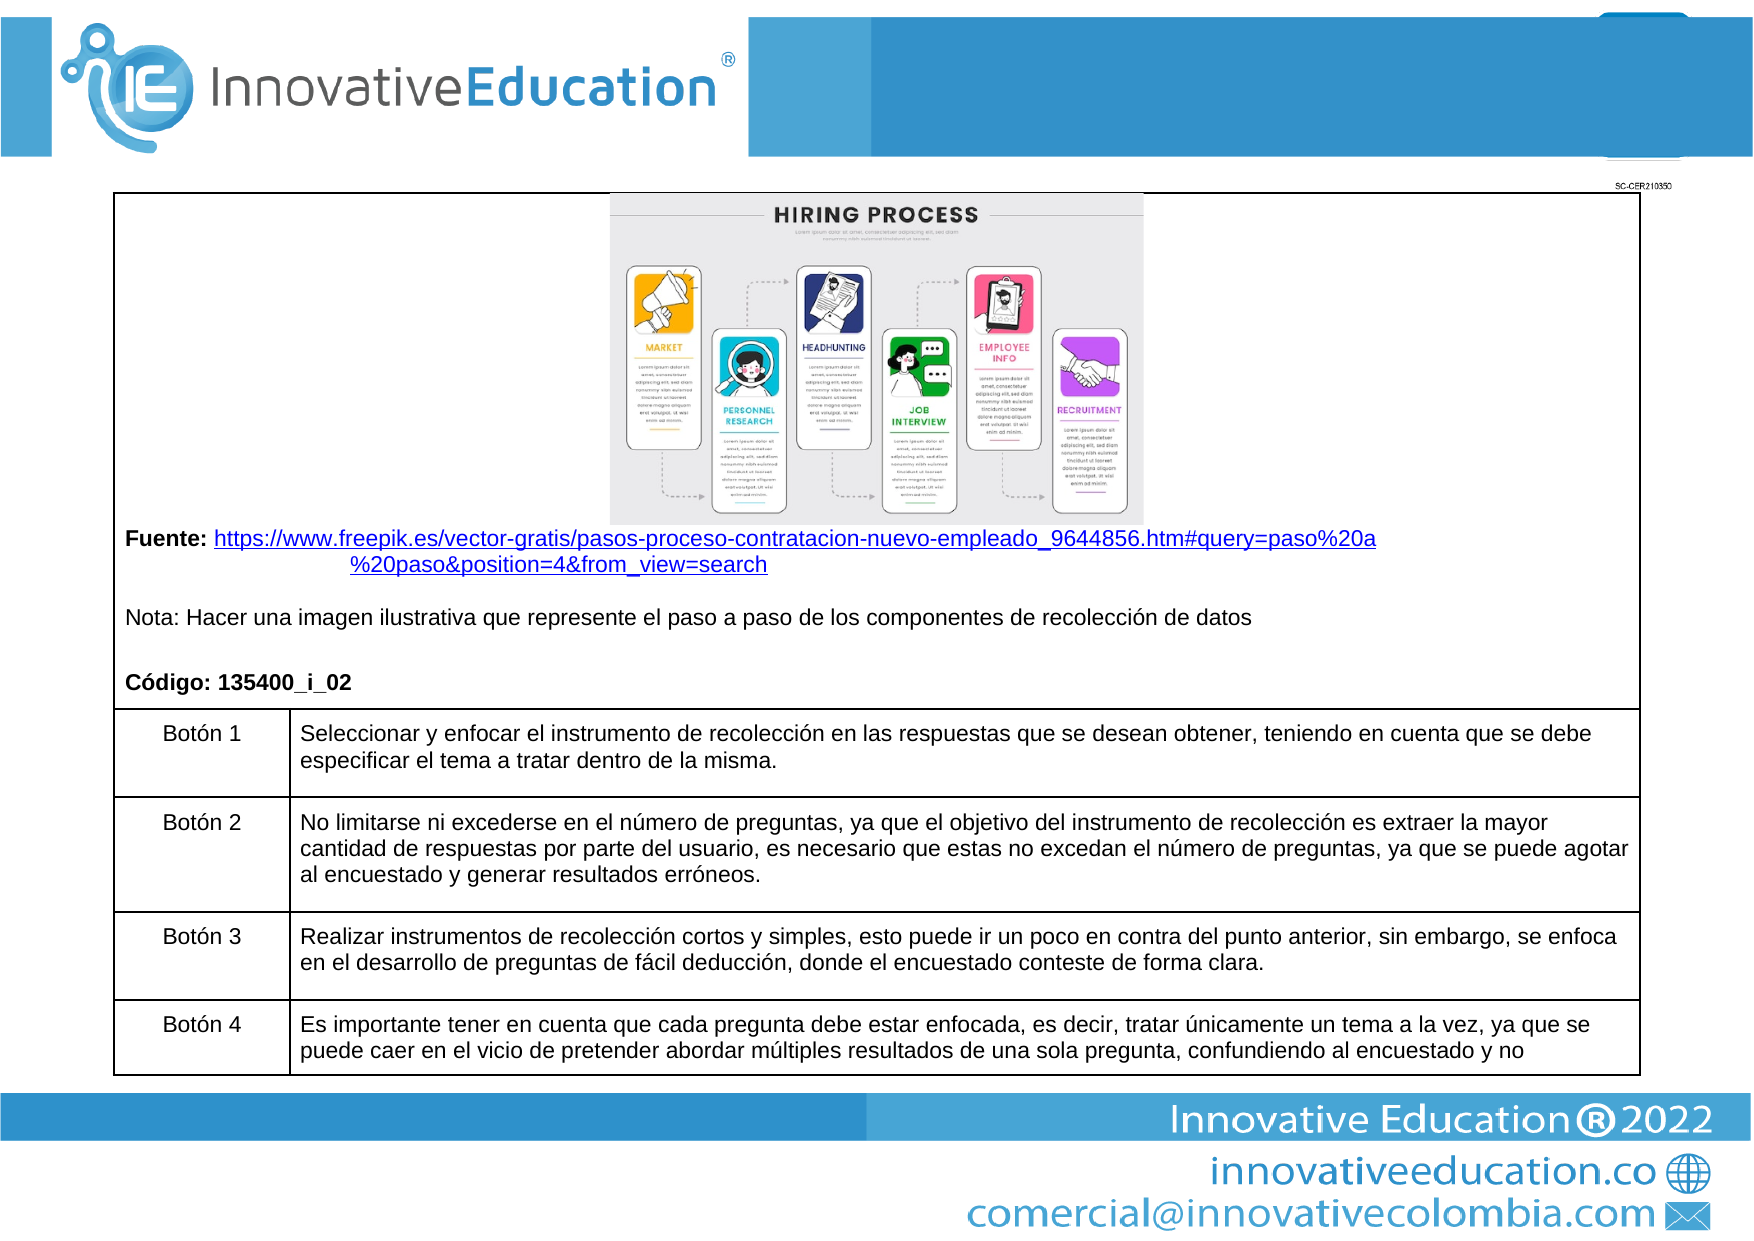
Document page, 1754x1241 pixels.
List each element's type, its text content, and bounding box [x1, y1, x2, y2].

picture [609, 193, 1144, 525]
table_cell Fuente: https://www.freepik.es/vector-gratis/pasos-proceso-contratacion-nuevo-empleado_9644856.htm#query=paso%20a%20paso&position=4&from_view=search Nota: Hacer una imagen ilustrativa que represente el paso a paso de los componentes de recolección de datos Código: 135400_i_02 [115, 194, 1639, 708]
table_cell Seleccionar y enfocar el instrumento de recolección en las respuestas que se desean obtener, teniendo en cuenta que se debe especificar el tema a tratar dentro de la misma. [291, 710, 1639, 796]
picture [0, 1091, 1751, 1237]
table_cell Botón 3 [115, 913, 289, 999]
table_cell No limitarse ni excederse en el número de preguntas, ya que el objetivo del instrumento de recolección es extraer la mayor cantidad de respuestas por parte del usuario, es necesario que estas no excedan el número de preguntas, ya que se puede agotar al encuestado y generar resultados erróneos. [291, 798, 1639, 911]
table_cell Botón 2 [115, 798, 289, 911]
table_cell Botón 1 [115, 710, 289, 796]
picture [0, 4, 1753, 192]
table_cell Realizar instrumentos de recolección cortos y simples, esto puede ir un poco en contra del punto anterior, sin embargo, se enfoca en el desarrollo de preguntas de fácil deducción, donde el encuestado conteste de forma clara. [291, 913, 1639, 999]
table_cell Botón 4 [115, 1001, 289, 1074]
